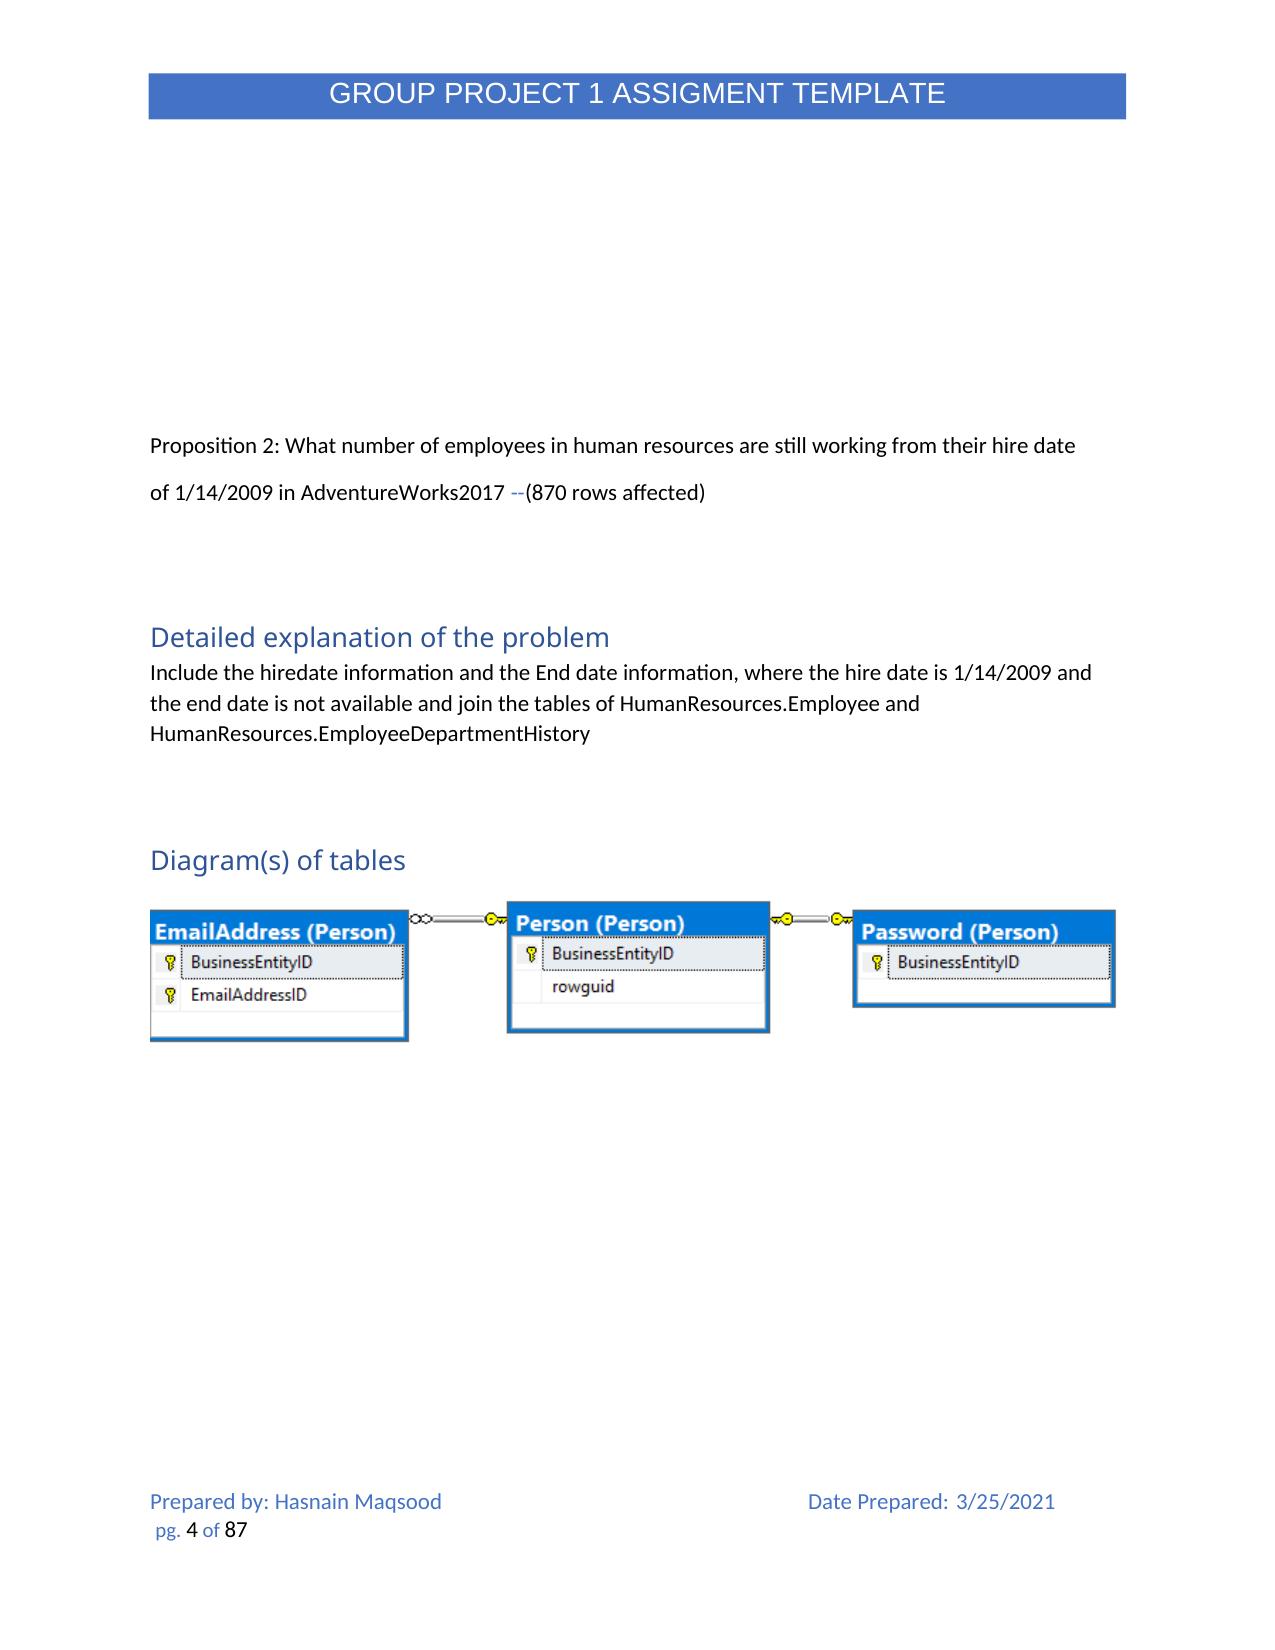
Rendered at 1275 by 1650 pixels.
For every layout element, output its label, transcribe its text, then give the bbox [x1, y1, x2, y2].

text of 1/14/2009 in AdventureWorks2017 --(870 rows affected) [150, 478, 1125, 506]
picture [150, 880, 1125, 1075]
subtitle Detailed explanation of the problem [150, 619, 1125, 656]
subtitle Diagram(s) of tables [150, 841, 1125, 878]
text Proposition 2: What number of employees in human resources are still working from their hire date [150, 431, 1125, 459]
text Include the hiredate information and the End date information, where the hire date is 1/14/2009 and the end date is not available and join the tables of HumanResources.Employee and HumanResources.EmployeeDepartmentHistory [150, 658, 1125, 747]
